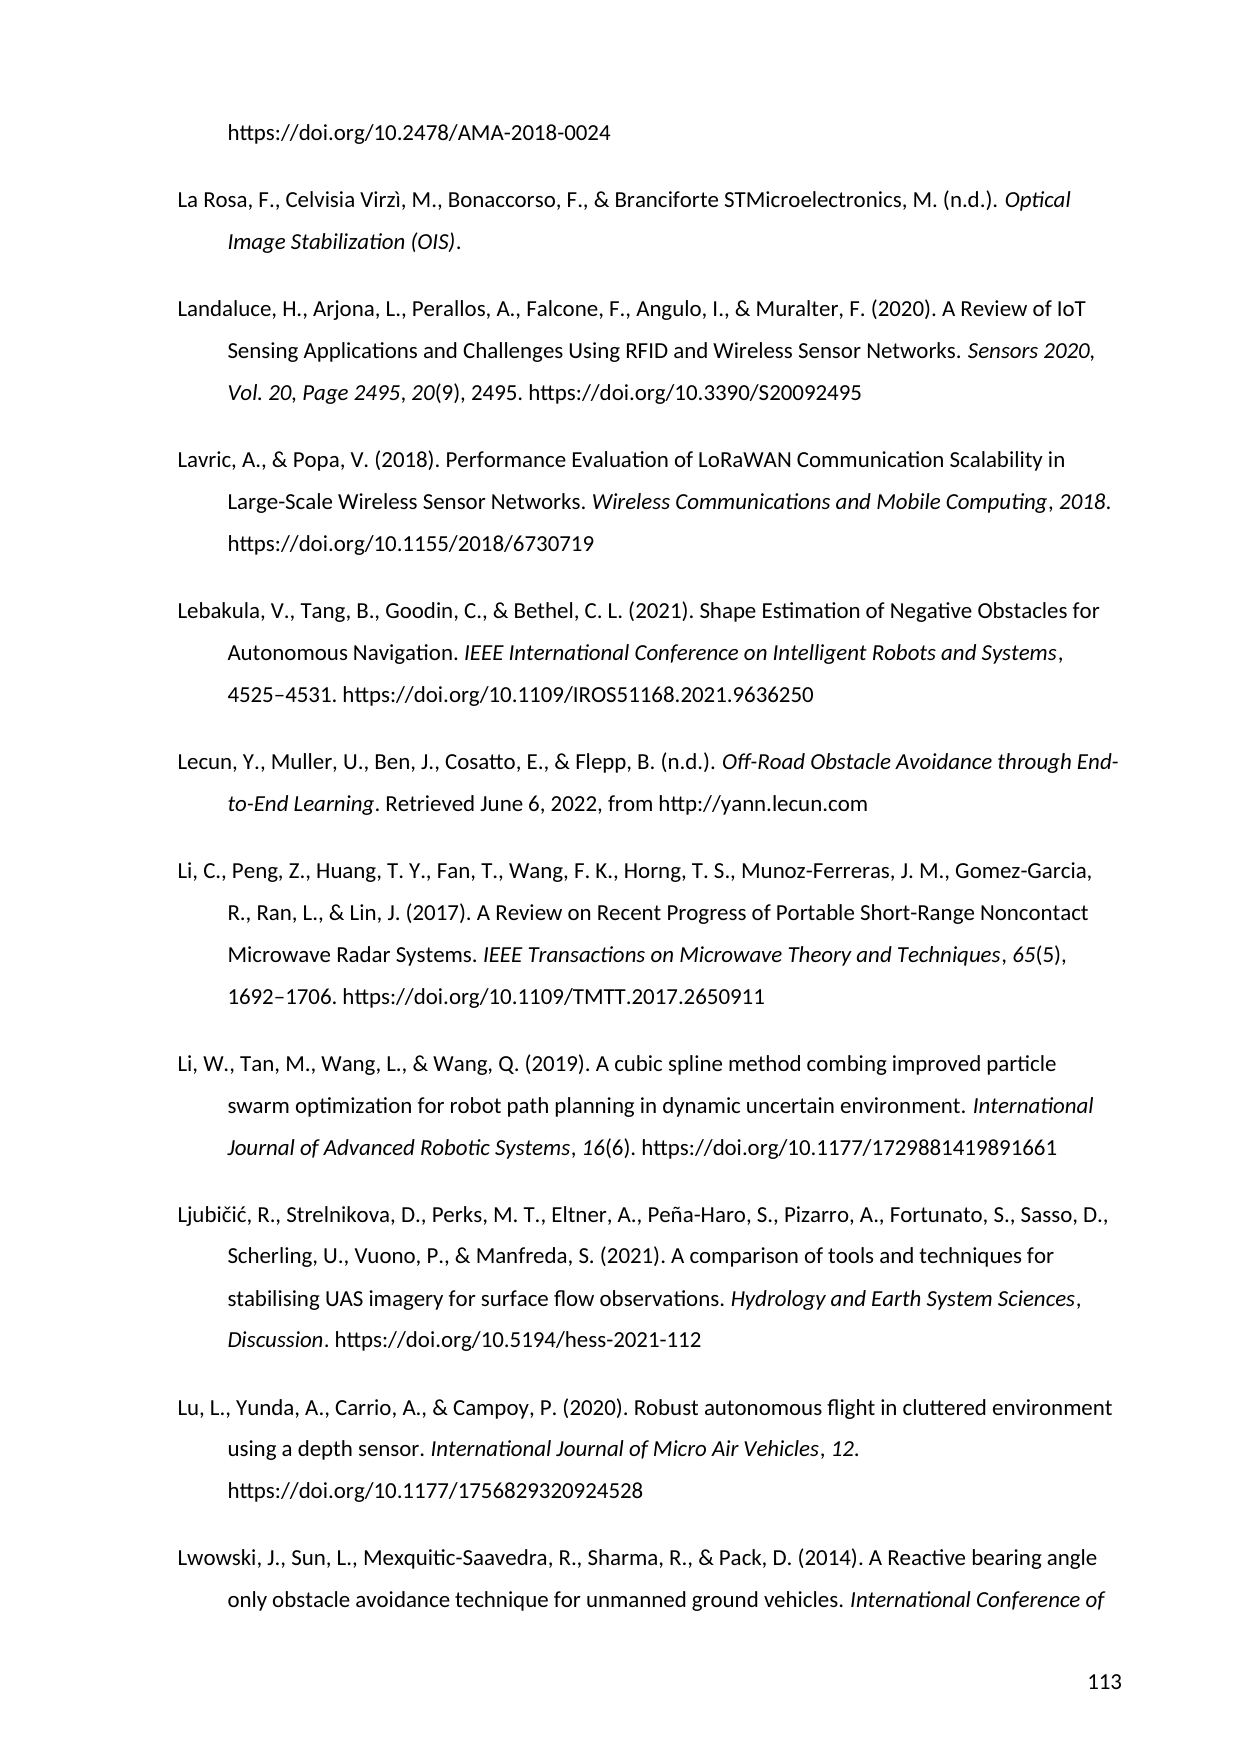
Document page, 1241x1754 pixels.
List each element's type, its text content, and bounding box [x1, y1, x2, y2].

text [177, 118, 1122, 146]
text La Rosa, F., Celvisia Virzì, M., Bonaccorso, F., & Branciforte STMicroelectronics, M. (n.d.). Optical Image Stabilization (OIS). [177, 185, 1122, 255]
text Landaluce, H., Arjona, L., Perallos, A., Falcone, F., Angulo, I., & Muralter, F. (2020). A Review of IoT Sensing Applications and Challenges Using RFID and Wireless Sensor Networks. Sensors 2020, Vol. 20, Page 2495, 20(9), 2495. https://doi.org/10.3390/S20092495 [177, 294, 1122, 406]
text Lu, L., Yunda, A., Carrio, A., & Campoy, P. (2020). Robust autonomous flight in cluttered environment using a depth sensor. International Journal of Micro Air Vehicles, 12. https://doi.org/10.1177/1756829320924528 [177, 1393, 1122, 1504]
text Ljubičić, R., Strelnikova, D., Perks, M. T., Eltner, A., Peña-Haro, S., Pizarro, A., Fortunato, S., Sasso, D., Scherling, U., Vuono, P., & Manfreda, S. (2021). A comparison of tools and techniques for stabilising UAS imagery for surface flow observations. Hydrology and Earth System Sciences, Discussion. https://doi.org/10.5194/hess-2021-112 [177, 1200, 1122, 1354]
text Lecun, Y., Muller, U., Ben, J., Cosatto, E., & Flepp, B. (n.d.). Off-Road Obstacle Avoidance through End-to-End Learning. Retrieved June 6, 2022, from http://yann.lecun.com [177, 747, 1122, 817]
text Lebakula, V., Tang, B., Goodin, C., & Bethel, C. L. (2021). Shape Estimation of Negative Obstacles for Autonomous Navigation. IEEE International Conference on Intelligent Robots and Systems, 4525–4531. https://doi.org/10.1109/IROS51168.2021.9636250 [177, 596, 1122, 708]
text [177, 1543, 1122, 1613]
text Lavric, A., & Popa, V. (2018). Performance Evaluation of LoRaWAN Communication Scalability in Large-Scale Wireless Sensor Networks. Wireless Communications and Mobile Computing, 2018. https://doi.org/10.1155/2018/6730719 [177, 445, 1122, 557]
text Li, W., Tan, M., Wang, L., & Wang, Q. (2019). A cubic spline method combing improved particle swarm optimization for robot path planning in dynamic uncertain environment. International Journal of Advanced Robotic Systems, 16(6). https://doi.org/10.1177/1729881419891661 [177, 1049, 1122, 1161]
text Li, C., Peng, Z., Huang, T. Y., Fan, T., Wang, F. K., Horng, T. S., Munoz-Ferreras, J. M., Gomez-Garcia, R., Ran, L., & Lin, J. (2017). A Review on Recent Progress of Portable Short-Range Noncontact Microwave Radar Systems. IEEE Transactions on Microwave Theory and Techniques, 65(5), 1692–1706. https://doi.org/10.1109/TMTT.2017.2650911 [177, 856, 1122, 1010]
